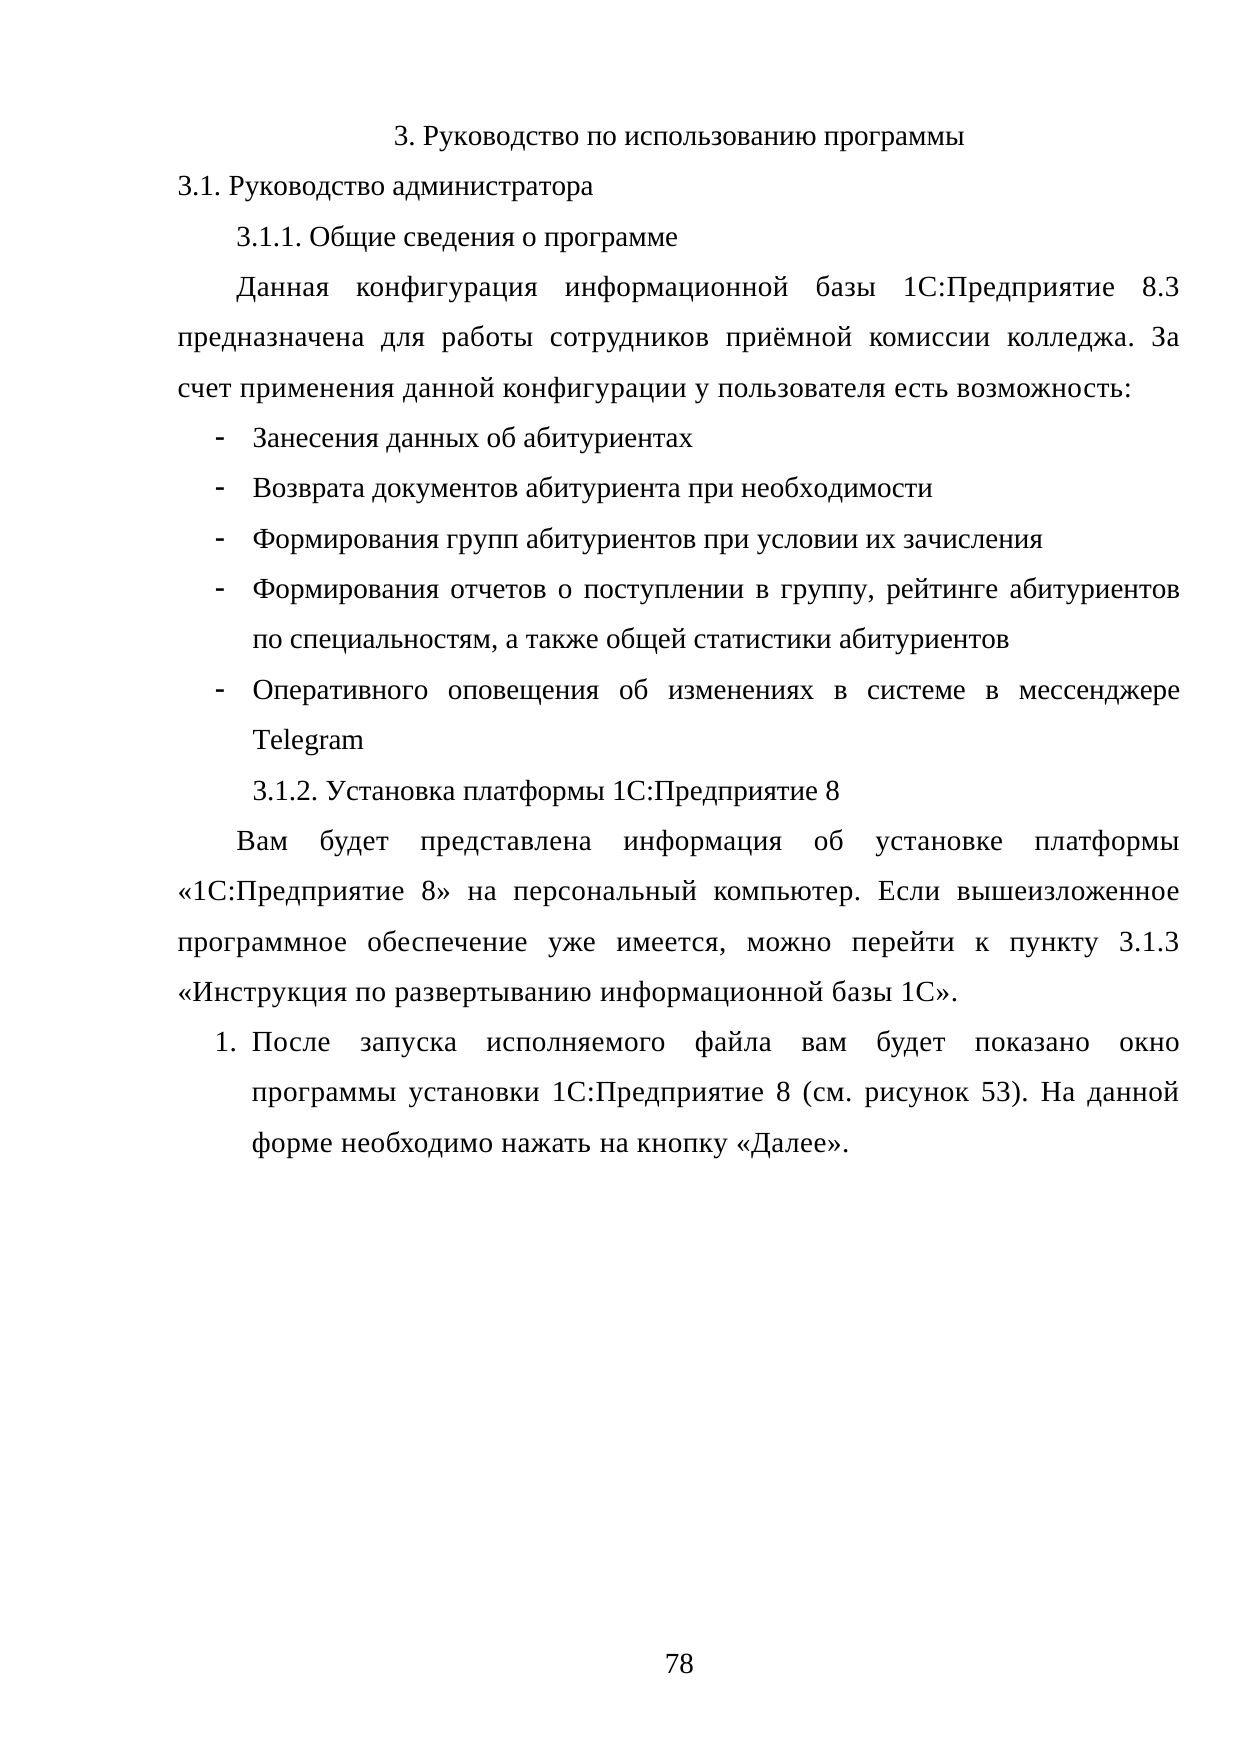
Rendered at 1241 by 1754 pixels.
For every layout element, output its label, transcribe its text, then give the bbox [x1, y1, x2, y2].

list Возврата документов абитуриента при необходимости [215, 470, 1181, 504]
subtitle 3.1.1. Общие сведения о программе [236, 219, 1181, 252]
title Вам будет представлена информация об установке платформы «1С:Предприятие 8» на персональный компьютер. Если вышеизложенное программное обеспечение уже имеется, можно перейти к пункту 3.1.3 «Инструкция по развертыванию информационной базы 1С». [177, 823, 1181, 1007]
title Данная конфигурация информационной базы 1С:Предприятие 8.3 предназначена для работы сотрудников приёмной комиссии колледжа. За счет применения данной конфигурации у пользователя есть возможность: [177, 269, 1181, 403]
list Занесения данных об абитуриентах [215, 420, 1181, 454]
list Оперативного оповещения об изменениях в системе в мессенджере Telegram [215, 672, 1181, 756]
subtitle 3.1. Руководство администратора [177, 168, 1181, 202]
list Формирования отчетов о поступлении в группу, рейтинге абитуриентов по специальностям, а также общей статистики абитуриентов [215, 571, 1181, 655]
list Формирования групп абитуриентов при условии их зачисления [215, 521, 1181, 554]
subtitle 3. Руководство по использованию программы [177, 118, 1181, 152]
list 3.1.2. Установка платформы 1С:Предприятие 8 [252, 773, 1181, 806]
title После запуска исполняемого файла вам будет показано окно программы установки 1С:Предприятие 8 (см. рисунок 53). На данной форме необходимо нажать на кнопку «Далее». [214, 1024, 1181, 1158]
